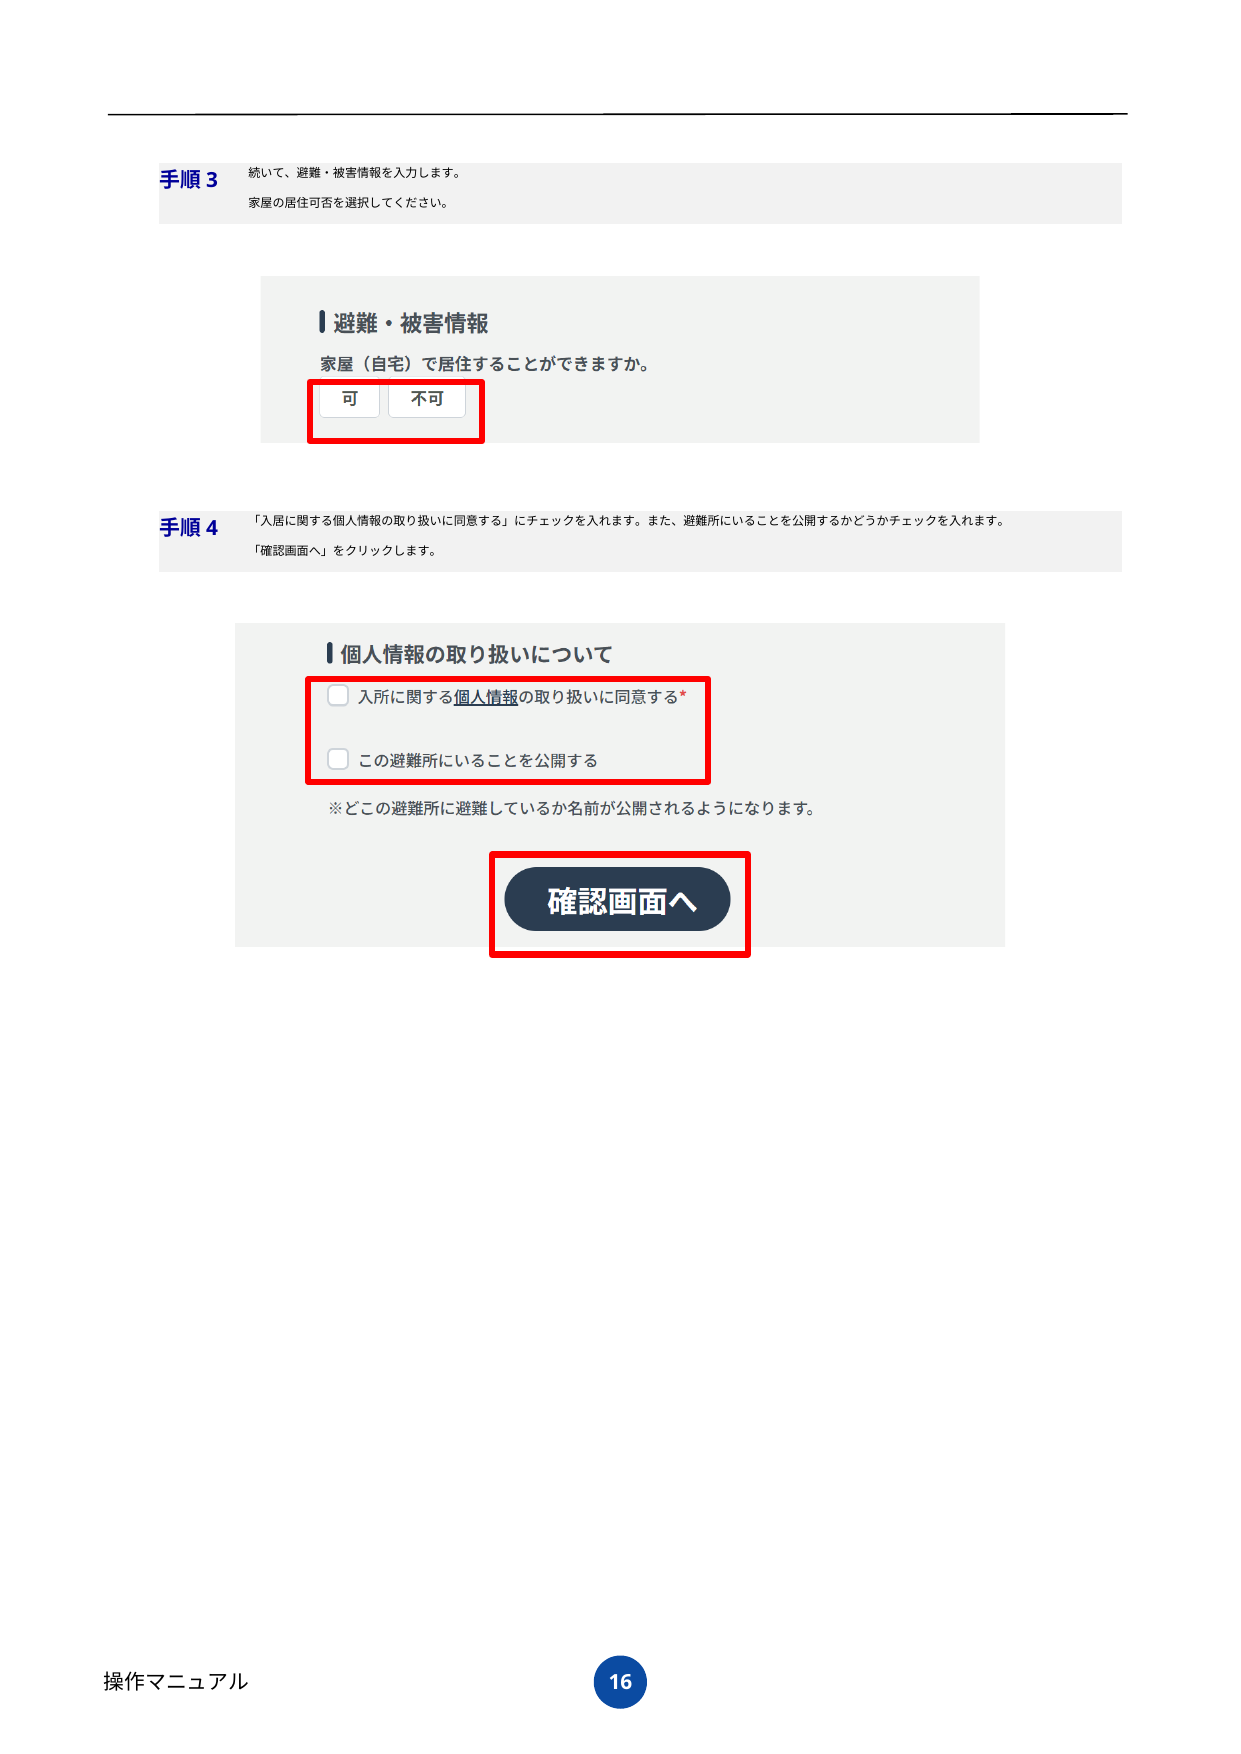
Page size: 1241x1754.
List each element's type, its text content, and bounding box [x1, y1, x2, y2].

picture [235, 623, 1005, 947]
list 続いて、避難・被害情報を入力します。 家屋の居住可否を選択してください。 [159, 163, 1122, 224]
list 「入居に関する個人情報の取り扱いに同意する」にチェックを入れます。また、避難所にいることを公開するかどうかチェックを入れます。 「確認画面へ」をクリックします。 [159, 511, 1122, 572]
picture [313, 385, 479, 438]
picture [495, 858, 745, 947]
picture [260, 276, 980, 443]
